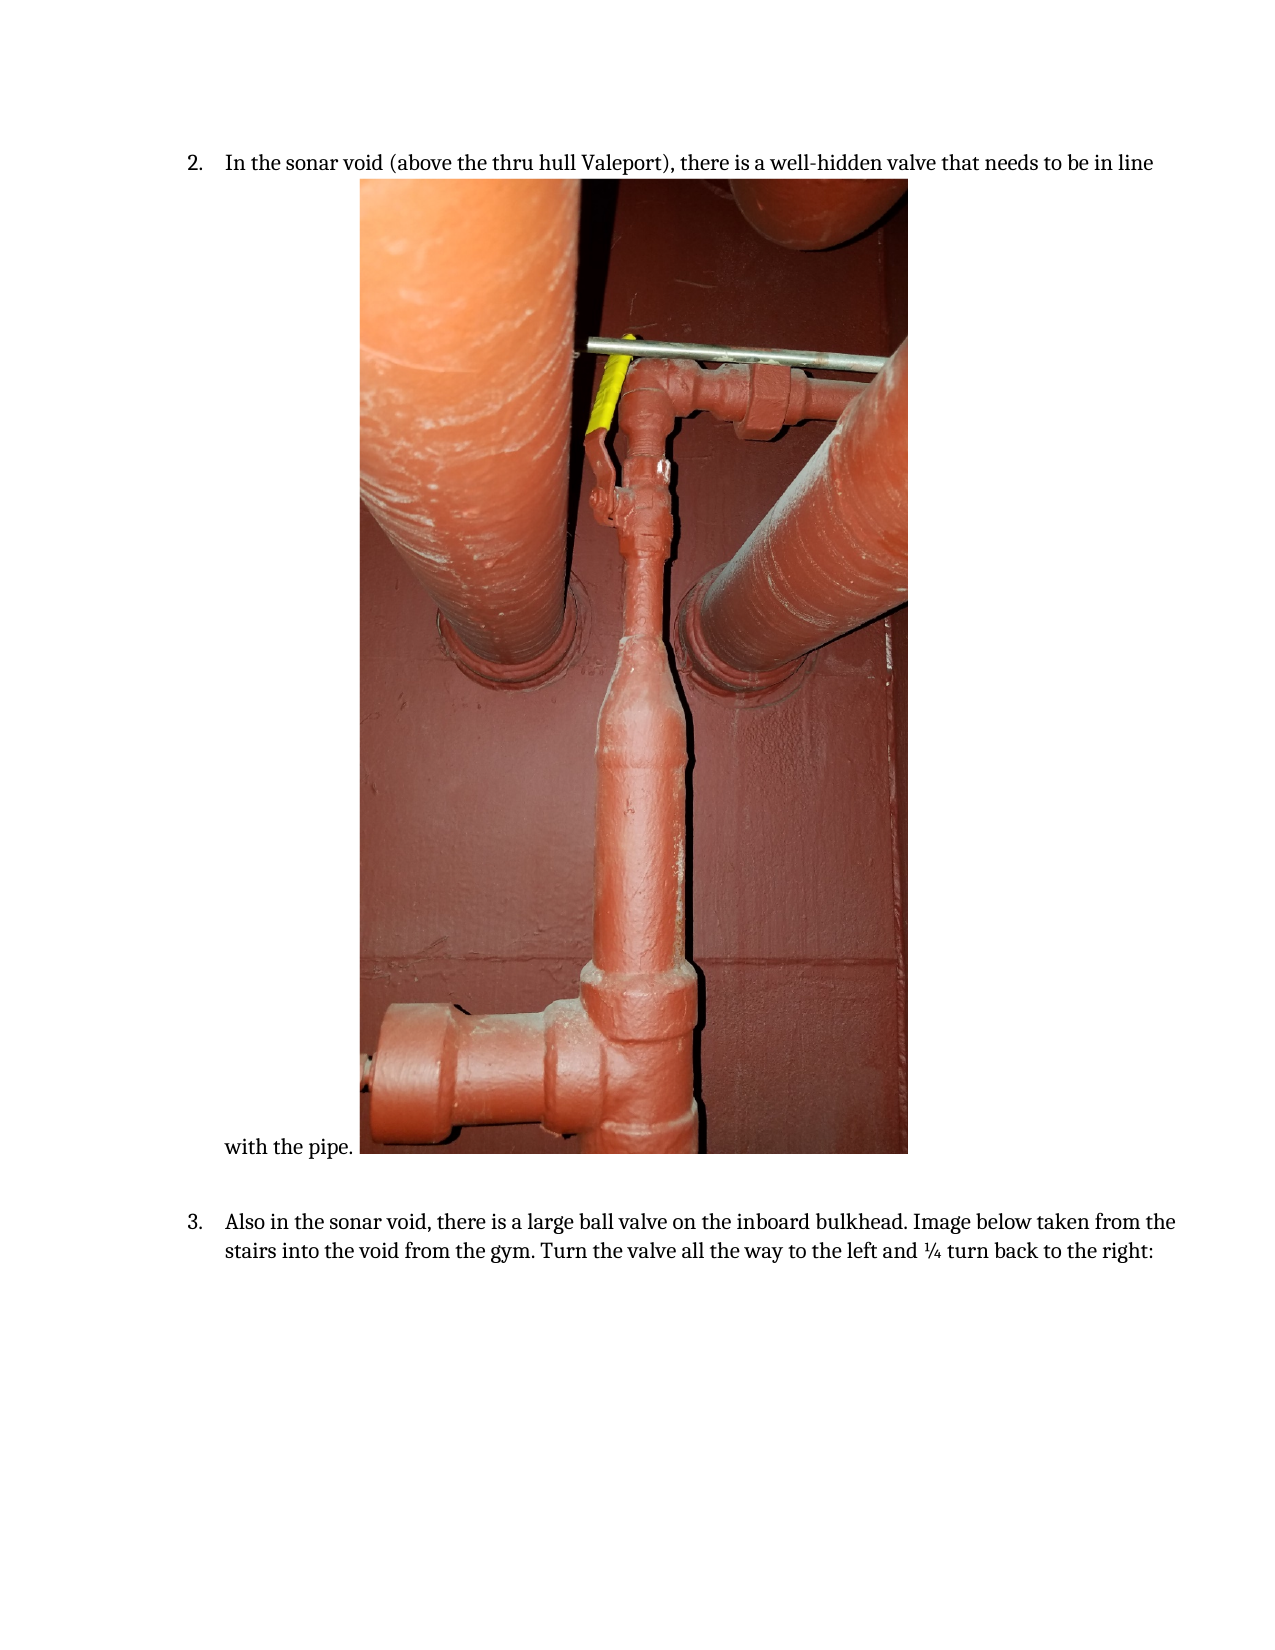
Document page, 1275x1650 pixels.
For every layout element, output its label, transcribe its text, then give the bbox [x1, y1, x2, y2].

picture [360, 180, 908, 1154]
list Also in the sonar void, there is a large ball valve on the inboard bulkhead. Image below taken from the stairs into the void from the gym. Turn the valve all the way to the left and ¼ turn back to the right: [187, 1209, 1191, 1264]
